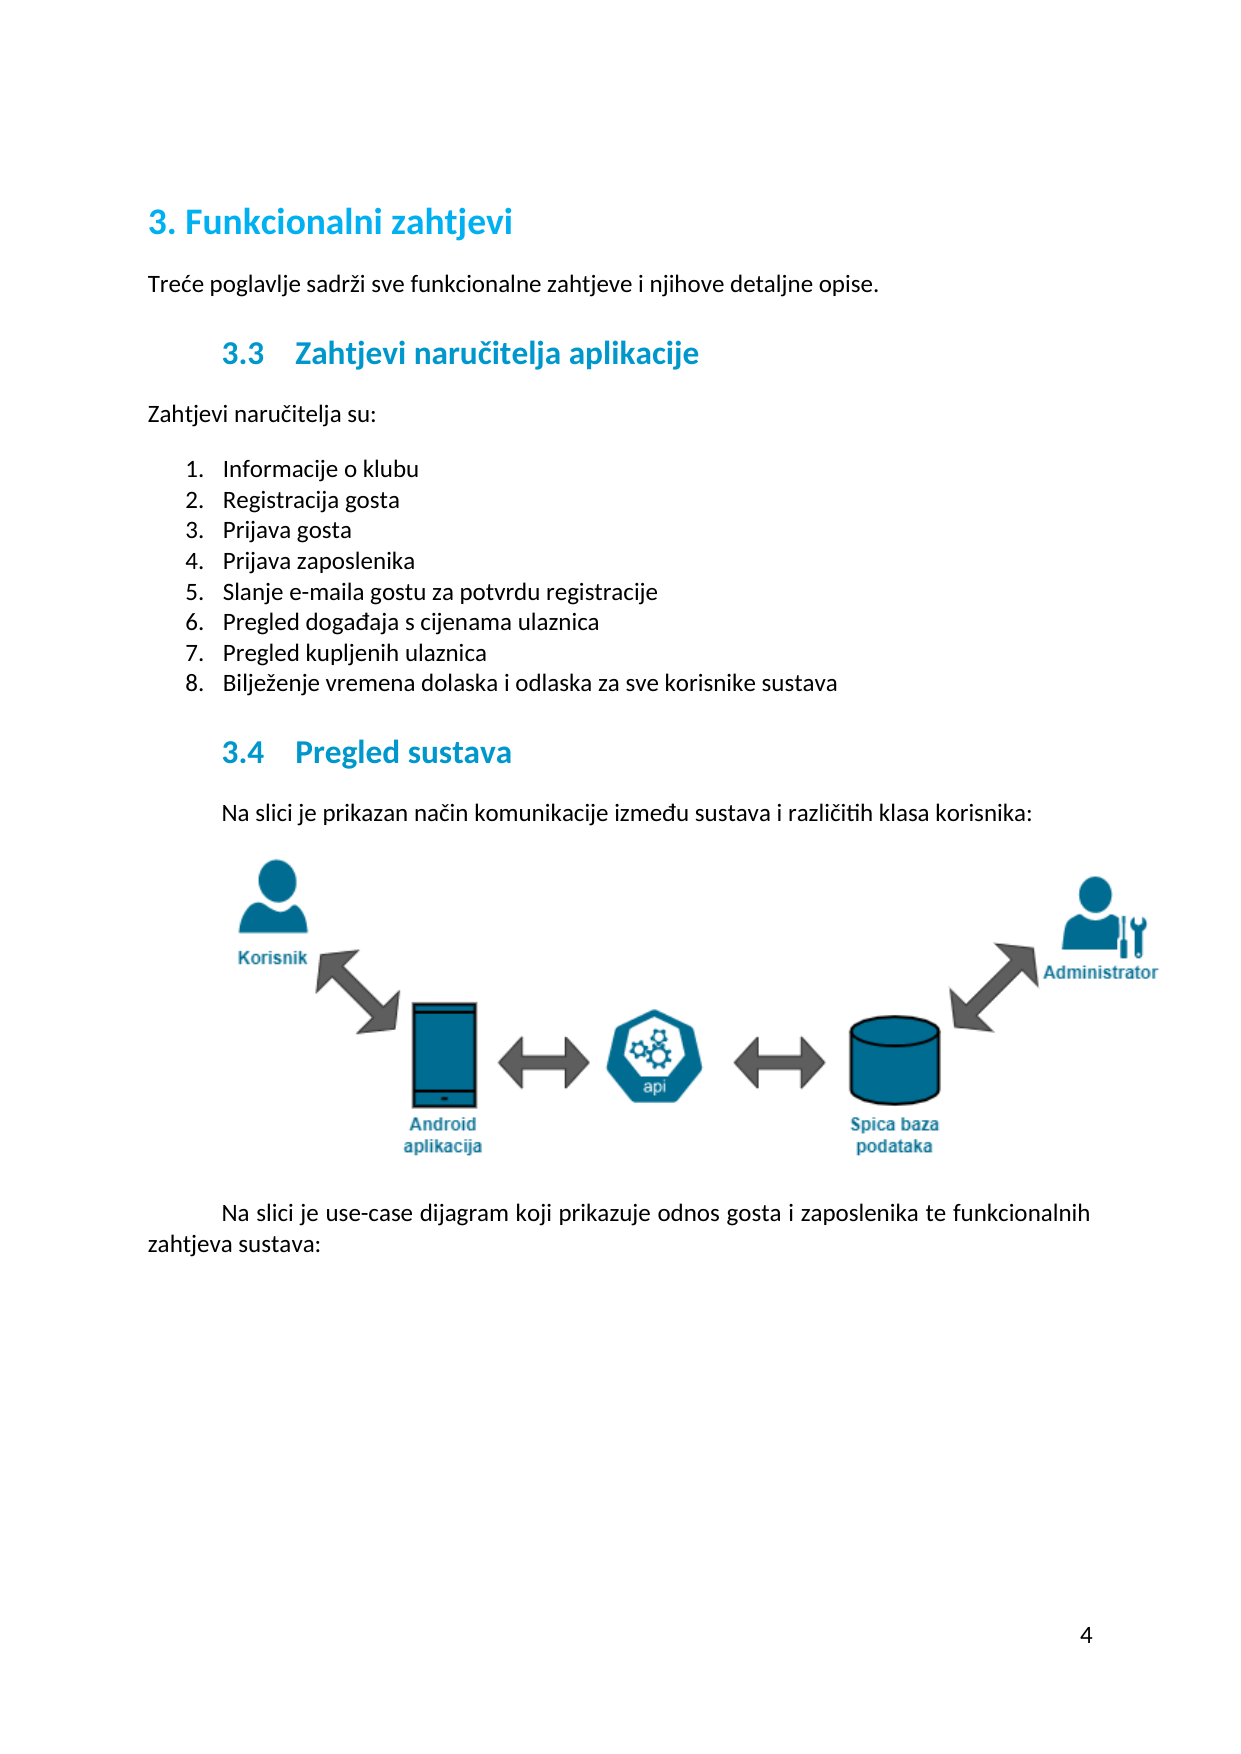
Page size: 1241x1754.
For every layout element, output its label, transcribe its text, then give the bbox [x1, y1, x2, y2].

list Prijava gosta [185, 514, 1093, 545]
list Bilježenje vremena dolaska i odlaska za sve korisnike sustava [185, 667, 1093, 698]
list Informacije o klubu [185, 453, 1093, 484]
subtitle Funkcionalni zahtjevi [148, 198, 1093, 243]
subtitle Pregled sustava [221, 731, 1093, 772]
text Treće poglavlje sadrži sve funkcionalne zahtjeve i njihove detaljne opise. [148, 268, 1093, 299]
list Prijava zaposlenika [185, 545, 1093, 576]
subtitle Zahtjevi naručitelja aplikacije [221, 332, 1093, 373]
list Pregled kupljenih ulaznica [185, 637, 1093, 667]
list Slanje e-maila gostu za potvrdu registracije [185, 576, 1093, 606]
text Na slici je prikazan način komunikacije između sustava i različitih klasa korisnika: [148, 797, 1093, 827]
text Zahtjevi naručitelja su: [148, 398, 1093, 428]
text Na slici je use-case dijagram koji prikazuje odnos gosta i zaposlenika te funkcionalnih zahtjeva sustava: [148, 1198, 1093, 1259]
picture [221, 852, 1167, 1173]
list Registracija gosta [185, 484, 1093, 514]
list Pregled događaja s cijenama ulaznica [185, 606, 1093, 637]
